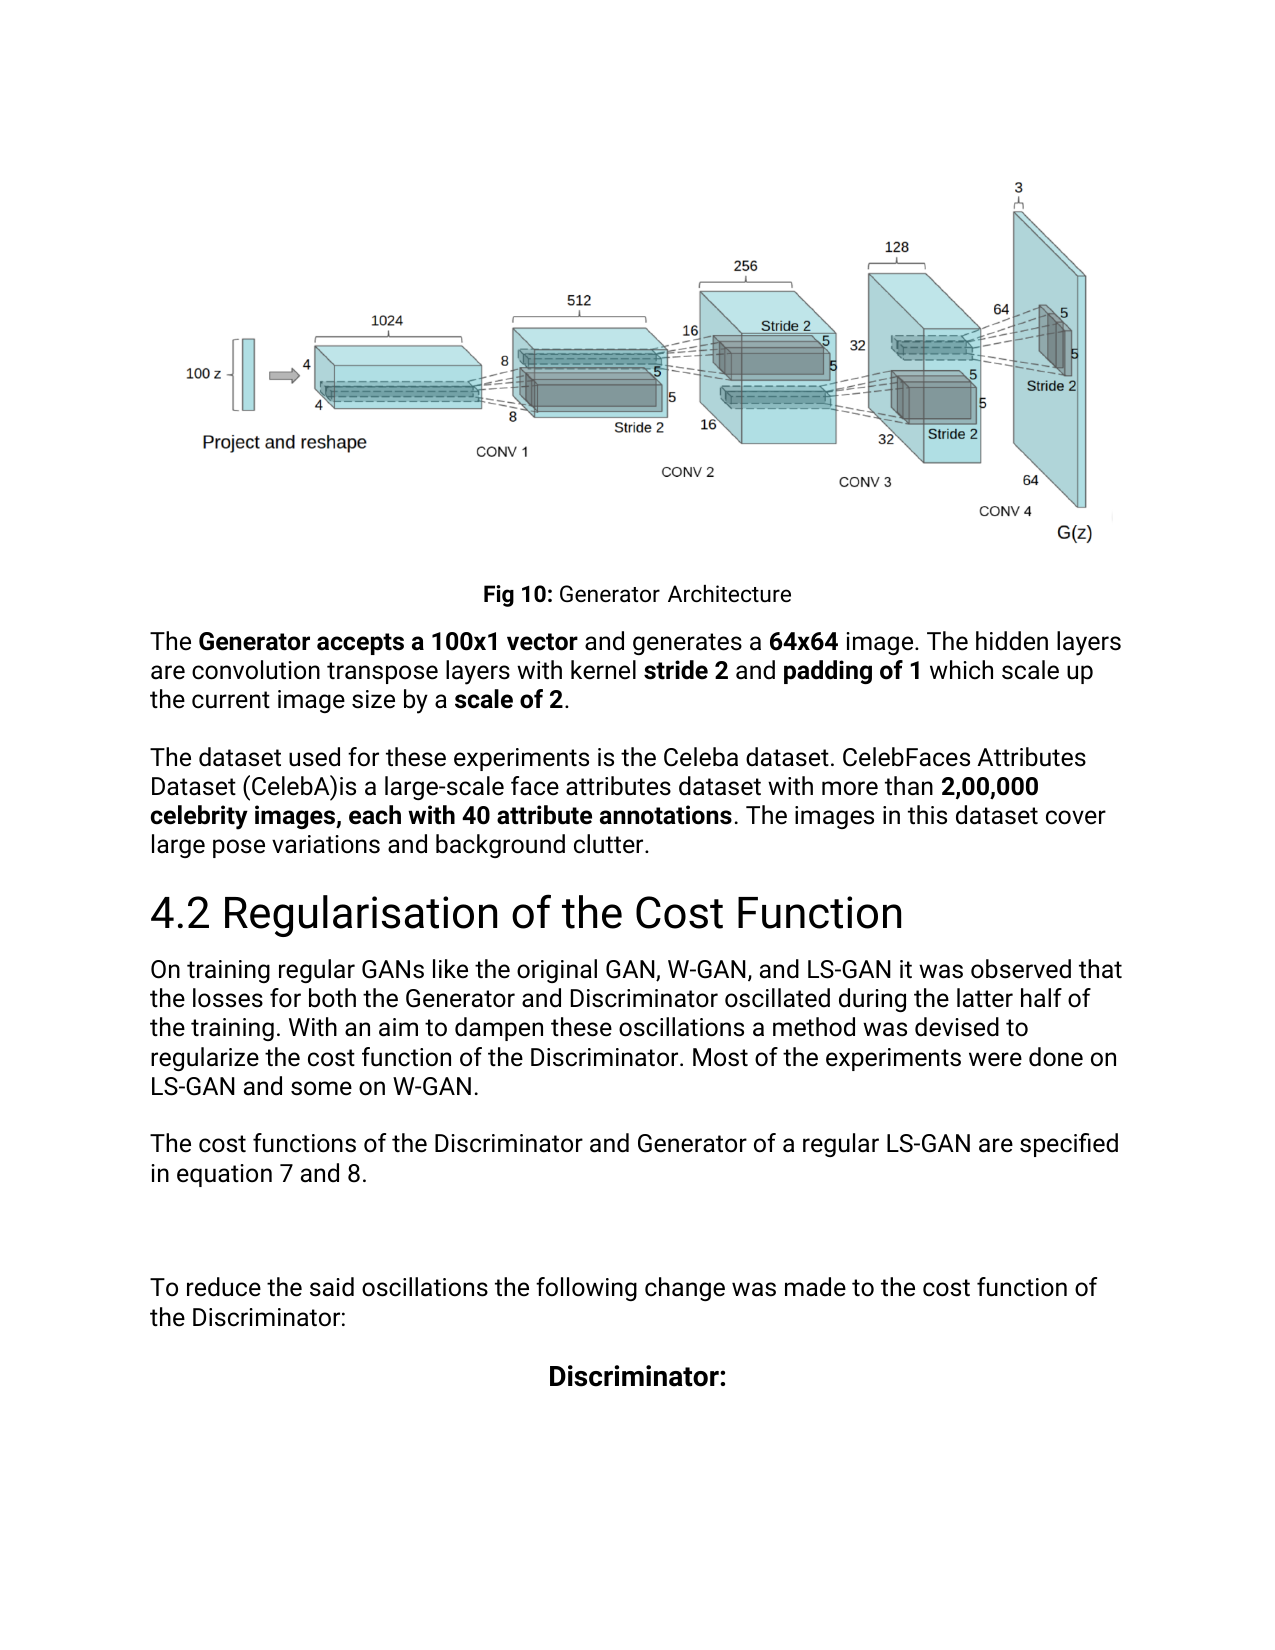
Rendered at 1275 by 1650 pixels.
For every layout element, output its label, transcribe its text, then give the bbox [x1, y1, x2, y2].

text The cost functions of the Discriminator and Generator of a regular LS-GAN are specified in equation 7 and 8. [150, 1129, 1125, 1188]
text Discriminator: [150, 1360, 1125, 1393]
text The dataset used for these experiments is the Celeba dataset. CelebFaces Attributes Dataset (CelebA)is a large-scale face attributes dataset with more than 2,00,000 celebrity images, each with 40 attribute annotations. The images in this dataset cover large pose variations and background clutter. [150, 743, 1125, 860]
text The Generator accepts a 100x1 vector and generates a 64x64 image. The hidden layers are convolution transpose layers with kernel stride 2 and padding of 1 which scale up the current image size by a scale of 2. [150, 627, 1125, 715]
text 4.2 Regularisation of the Cost Function [150, 888, 1125, 939]
text On training regular GANs like the original GAN, W-GAN, and LS-GAN it was observed that the losses for both the Generator and Discriminator oscillated during the latter half of the training. With an aim to dampen these oscillations a method was devised to regularize the cost function of the Discriminator. Most of the experiments were done on LS-GAN and some on W-GAN. [150, 955, 1125, 1101]
picture [162, 150, 1113, 563]
table_header Fig 10: Generator Architecture [150, 150, 1125, 627]
text To reduce the said oscillations the following change was made to the cost function of the Discriminator: [150, 1273, 1125, 1332]
